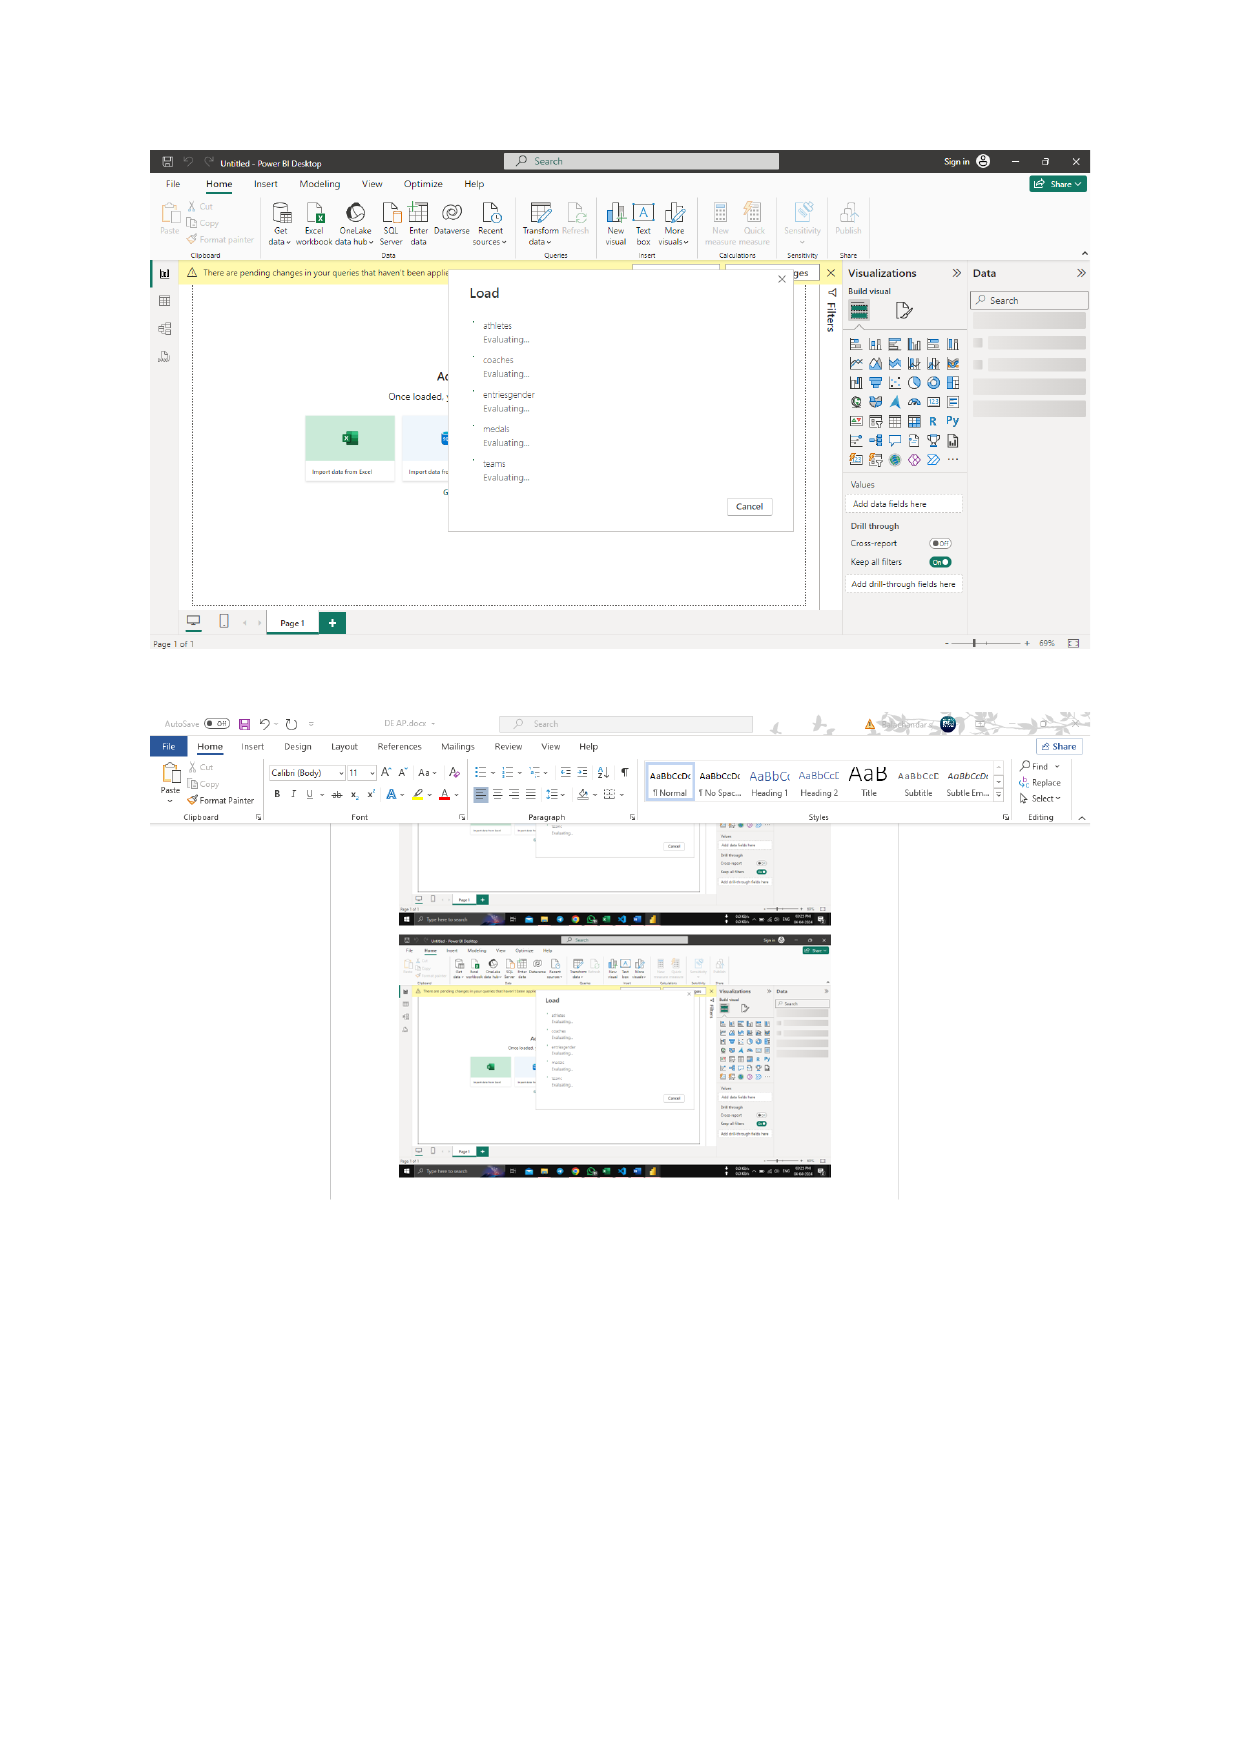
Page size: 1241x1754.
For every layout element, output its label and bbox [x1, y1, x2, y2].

picture [150, 150, 1091, 649]
picture [150, 712, 1091, 1200]
